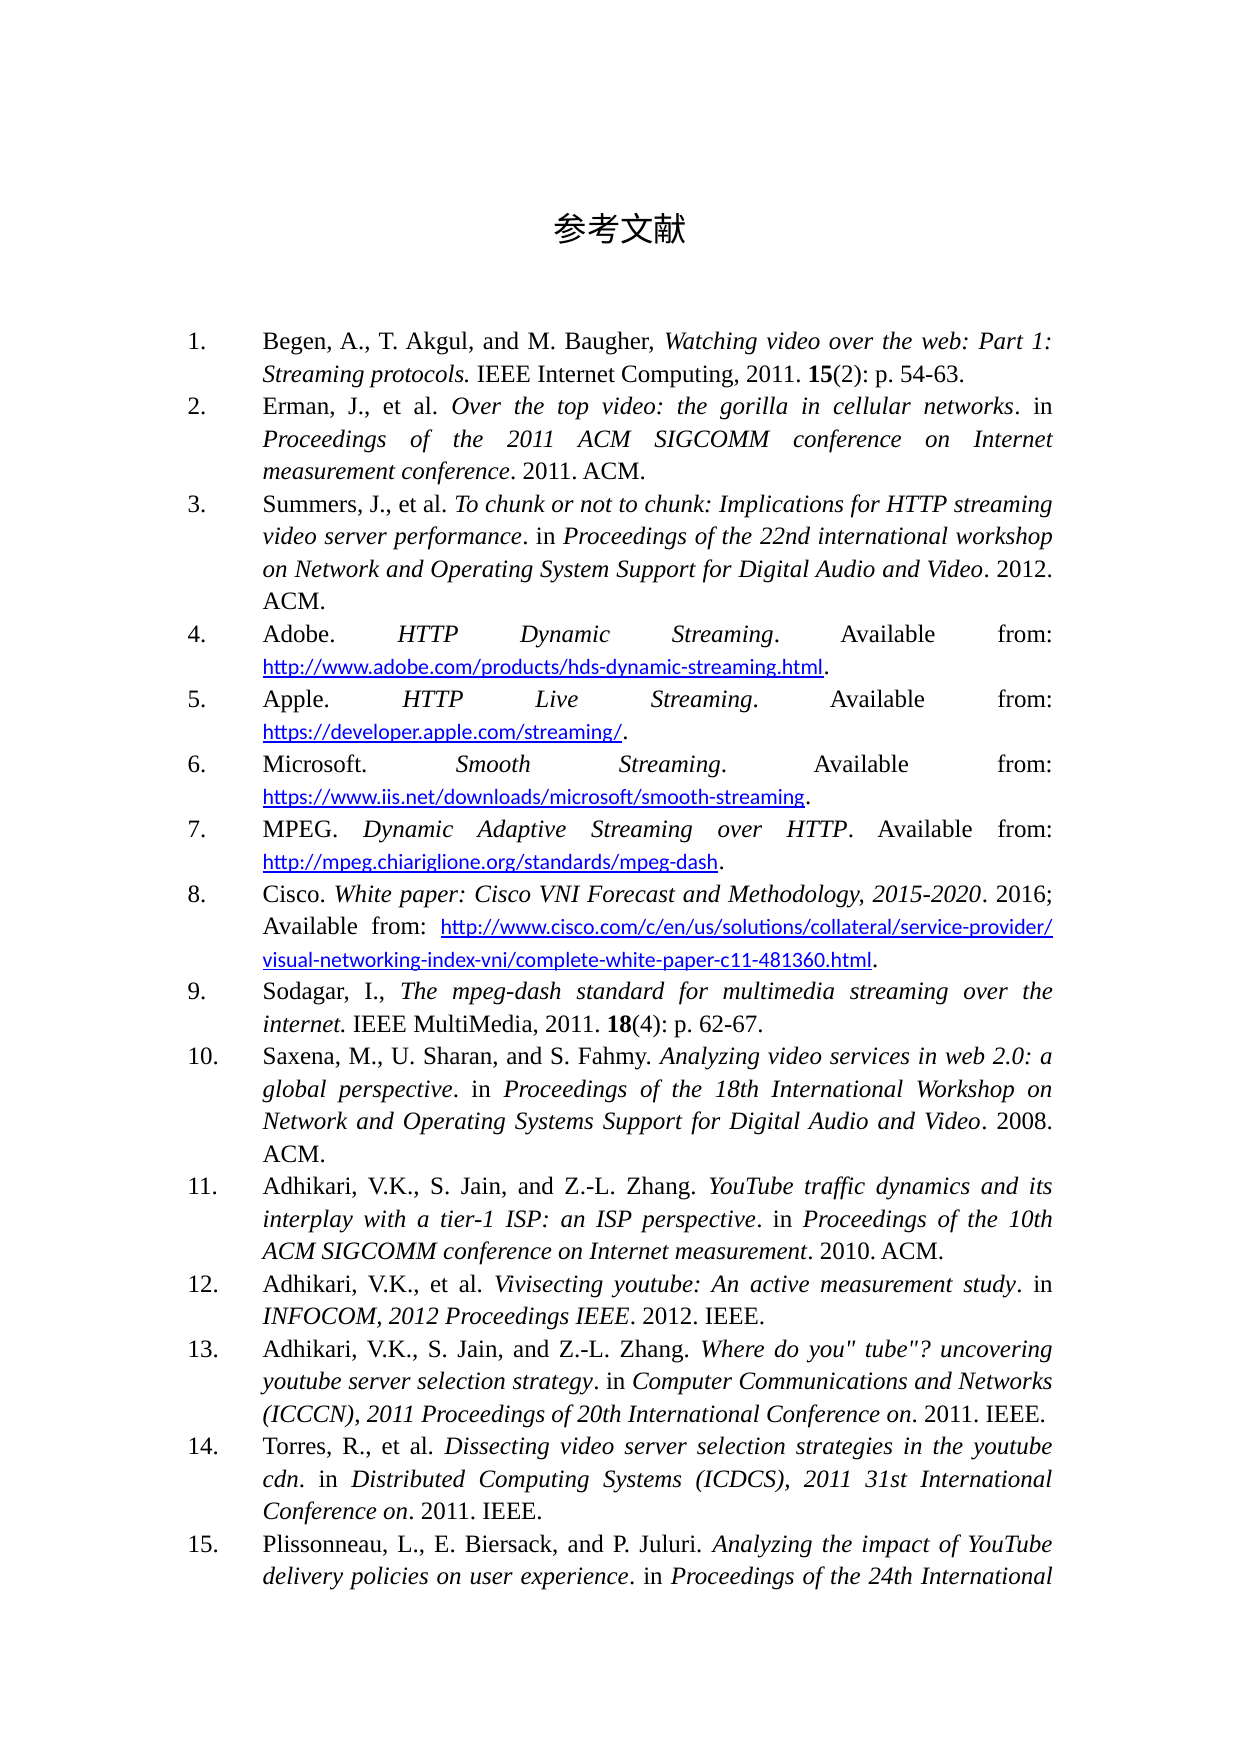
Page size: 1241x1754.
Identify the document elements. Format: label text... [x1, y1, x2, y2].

text 11. Adhikari, V.K., S. Jain, and Z.-L. Zhang. YouTube traffic dynamics and its interplay with a tier-1 ISP: an ISP perspective. in Proceedings of the 10th ACM SIGCOMM conference on Internet measurement. 2010. ACM. [187, 1169, 1053, 1267]
text 5. Apple. HTTP Live Streaming. Available from: https://developer.apple.com/streaming/. [187, 682, 1053, 747]
text 2. Erman, J., et al. Over the top video: the gorilla in cellular networks. in Proceedings of the 2011 ACM SIGCOMM conference on Internet measurement conference. 2011. ACM. [187, 389, 1053, 487]
text 13. Adhikari, V.K., S. Jain, and Z.-L. Zhang. Where do you" tube"? uncovering youtube server selection strategy. in Computer Communications and Networks (ICCCN), 2011 Proceedings of 20th International Conference on. 2011. IEEE. [187, 1332, 1053, 1429]
text 12. Adhikari, V.K., et al. Vivisecting youtube: An active measurement study. in INFOCOM, 2012 Proceedings IEEE. 2012. IEEE. [187, 1267, 1053, 1332]
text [187, 1527, 1053, 1592]
text 1. Begen, A., T. Akgul, and M. Baugher, Watching video over the web: Part 1: Streaming protocols. IEEE Internet Computing, 2011. 15(2): p. 54-63. [187, 324, 1053, 389]
text 14. Torres, R., et al. Dissecting video server selection strategies in the youtube cdn. in Distributed Computing Systems (ICDCS), 2011 31st International Conference on. 2011. IEEE. [187, 1429, 1053, 1527]
text 3. Summers, J., et al. To chunk or not to chunk: Implications for HTTP streaming video server performance. in Proceedings of the 22nd international workshop on Network and Operating System Support for Digital Audio and Video. 2012. ACM. [187, 487, 1053, 617]
text 4. Adobe. HTTP Dynamic Streaming. Available from: http://www.adobe.com/products/hds-dynamic-streaming.html. [187, 617, 1053, 682]
text 9. Sodagar, I., The mpeg-dash standard for multimedia streaming over the internet. IEEE MultiMedia, 2011. 18(4): p. 62-67. [187, 974, 1053, 1039]
text 7. MPEG. Dynamic Adaptive Streaming over HTTP. Available from: http://mpeg.chiariglione.org/standards/mpeg-dash. [187, 812, 1053, 877]
text 10. Saxena, M., U. Sharan, and S. Fahmy. Analyzing video services in web 2.0: a global perspective. in Proceedings of the 18th International Workshop on Network and Operating Systems Support for Digital Audio and Video. 2008. ACM. [187, 1039, 1053, 1169]
list 参考文献 [187, 194, 1053, 259]
text 8. Cisco. White paper: Cisco VNI Forecast and Methodology, 2015-2020. 2016; Available from: http://www.cisco.com/c/en/us/solutions/collateral/service-provider/visual-networking-index-vni/complete-white-paper-c11-481360.html. [187, 877, 1053, 974]
text 6. Microsoft. Smooth Streaming. Available from: https://www.iis.net/downloads/microsoft/smooth-streaming. [187, 747, 1053, 812]
